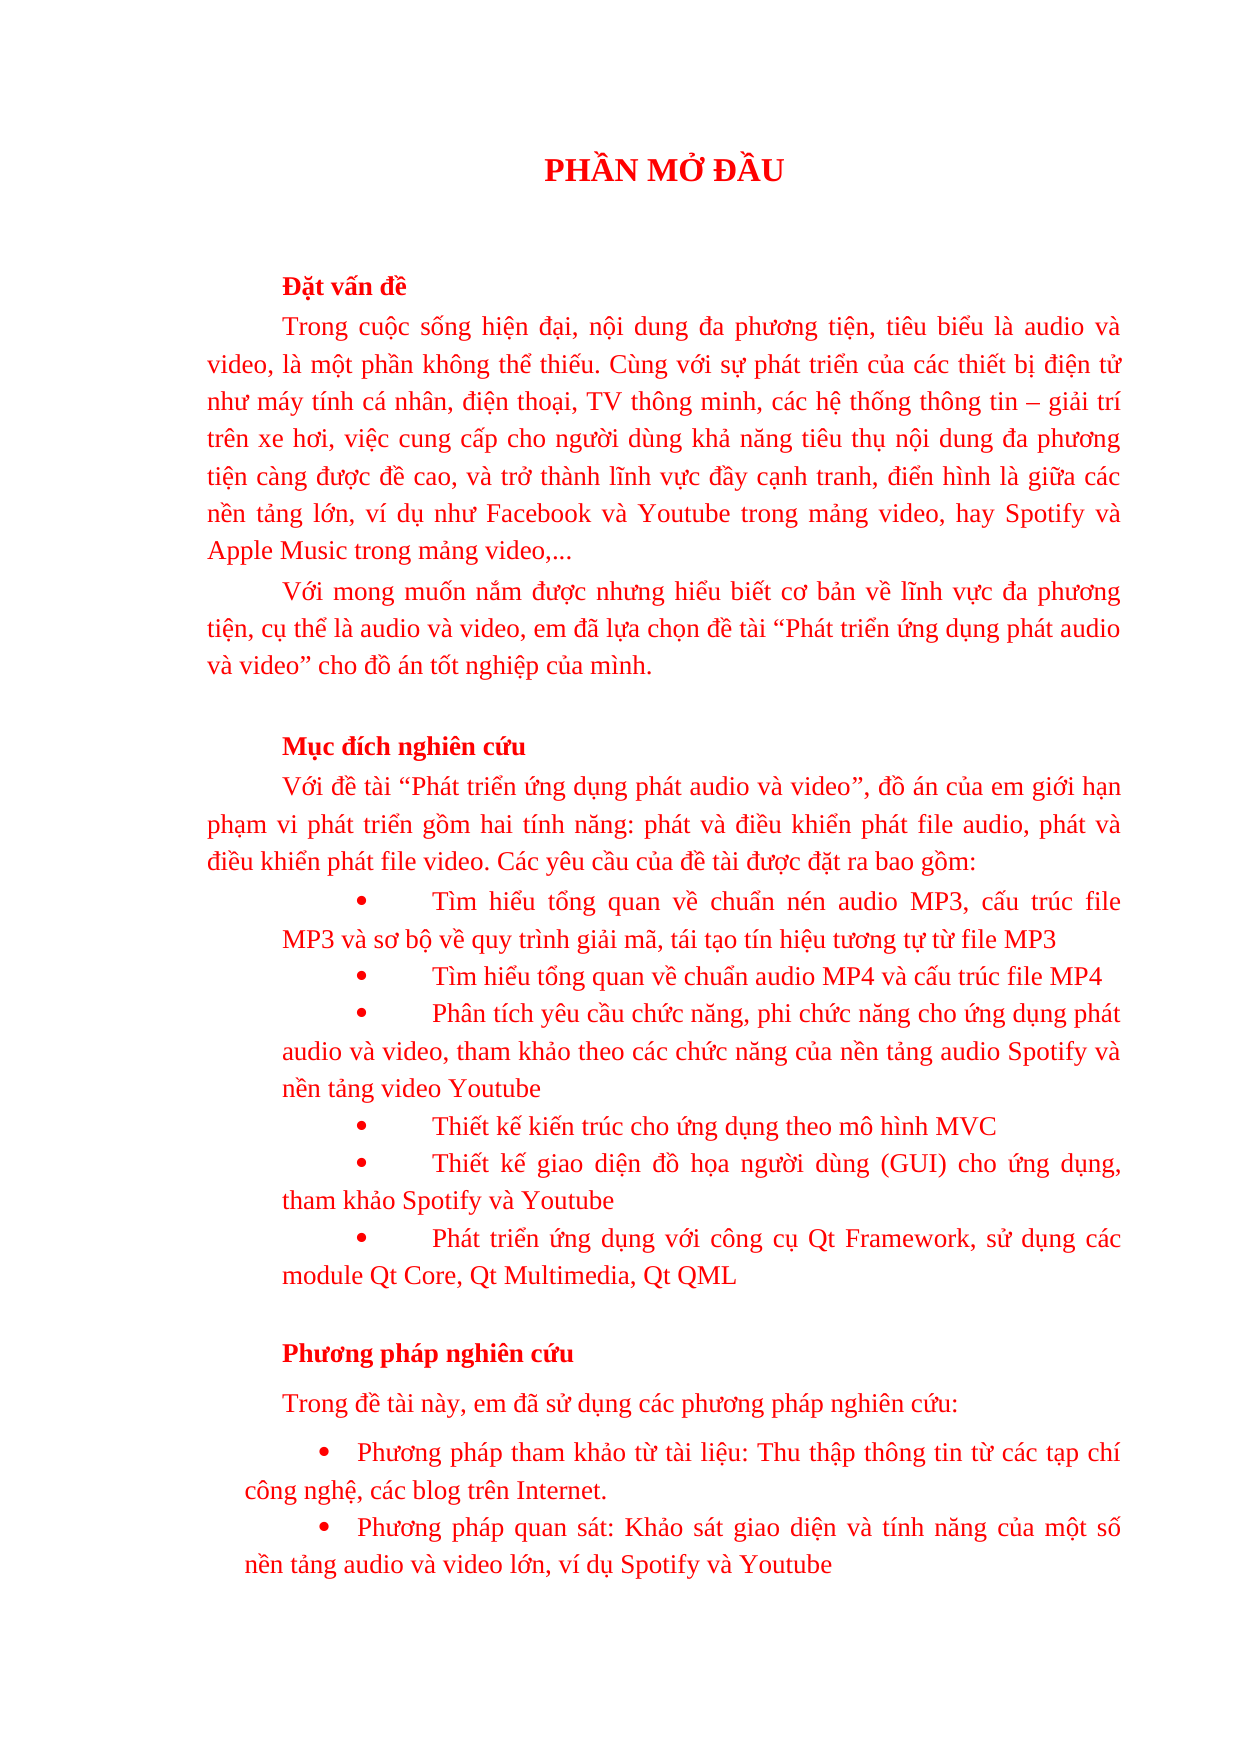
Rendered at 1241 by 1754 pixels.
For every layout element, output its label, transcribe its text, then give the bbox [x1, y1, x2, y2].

list Thiết kế kiến trúc cho ứng dụng theo mô hình MVC [282, 1109, 1122, 1141]
text PHẦN MỞ ĐẦU [207, 150, 1122, 188]
list Phân tích yêu cầu chức năng, phi chức năng cho ứng dụng phát audio và video, tham khảo theo các chức năng của nền tảng audio Spotify và nền tảng video Youtube [282, 998, 1122, 1103]
list Phương pháp tham khảo từ tài liệu: Thu thập thông tin từ các tạp chí công nghệ, các blog trên Internet. [244, 1436, 1122, 1505]
list Tìm hiểu tổng quan về chuẩn nén audio MP3, cấu trúc file MP3 và sơ bộ về quy trình giải mã, tái tạo tín hiệu tương tự từ file MP3 [282, 885, 1122, 954]
text Với mong muốn nắm được nhưng hiểu biết cơ bản về lĩnh vực đa phương tiện, cụ thể là audio và video, em đã lựa chọn đề tài “Phát triển ứng dụng phát audio và video” cho đồ án tốt nghiệp của mình. [207, 574, 1122, 680]
list Tìm hiểu tổng quan về chuẩn audio MP4 và cấu trúc file MP4 [282, 960, 1122, 991]
list Phương pháp quan sát: Khảo sát giao diện và tính năng của một số nền tảng audio và video lớn, ví dụ Spotify và Youtube [244, 1511, 1122, 1580]
text Đặt vấn đề [207, 270, 1122, 301]
list Phát triển ứng dụng với công cụ Qt Framework, sử dụng các module Qt Core, Qt Multimedia, Qt QML [282, 1222, 1122, 1290]
text Với đề tài “Phát triển ứng dụng phát audio và video”, đồ án của em giới hạn phạm vi phát triển gồm hai tính năng: phát và điều khiển phát file audio, phát và điều khiển phát file video. Các yêu cầu của đề tài được đặt ra bao gồm: [207, 770, 1122, 876]
text Phương pháp nghiên cứu [207, 1337, 1122, 1368]
list Thiết kế giao diện đồ họa người dùng (GUI) cho ứng dụng, tham khảo Spotify và Youtube [282, 1147, 1122, 1216]
text Trong cuộc sống hiện đại, nội dung đa phương tiện, tiêu biểu là audio và video, là một phần không thể thiếu. Cùng với sự phát triển của các thiết bị điện tử như máy tính cá nhân, điện thoại, TV thông minh, các hệ thống thông tin – giải trí trên xe hơi, việc cung cấp cho người dùng khả năng tiêu thụ nội dung đa phương tiện càng được đề cao, và trở thành lĩnh vực đầy cạnh tranh, điển hình là giữa các nền tảng lớn, ví dụ như Facebook và Youtube trong mảng video, hay Spotify và Apple Music trong mảng video,... [207, 310, 1122, 565]
text Trong đề tài này, em đã sử dụng các phương pháp nghiên cứu: [207, 1387, 1122, 1418]
text Mục đích nghiên cứu [207, 730, 1122, 761]
